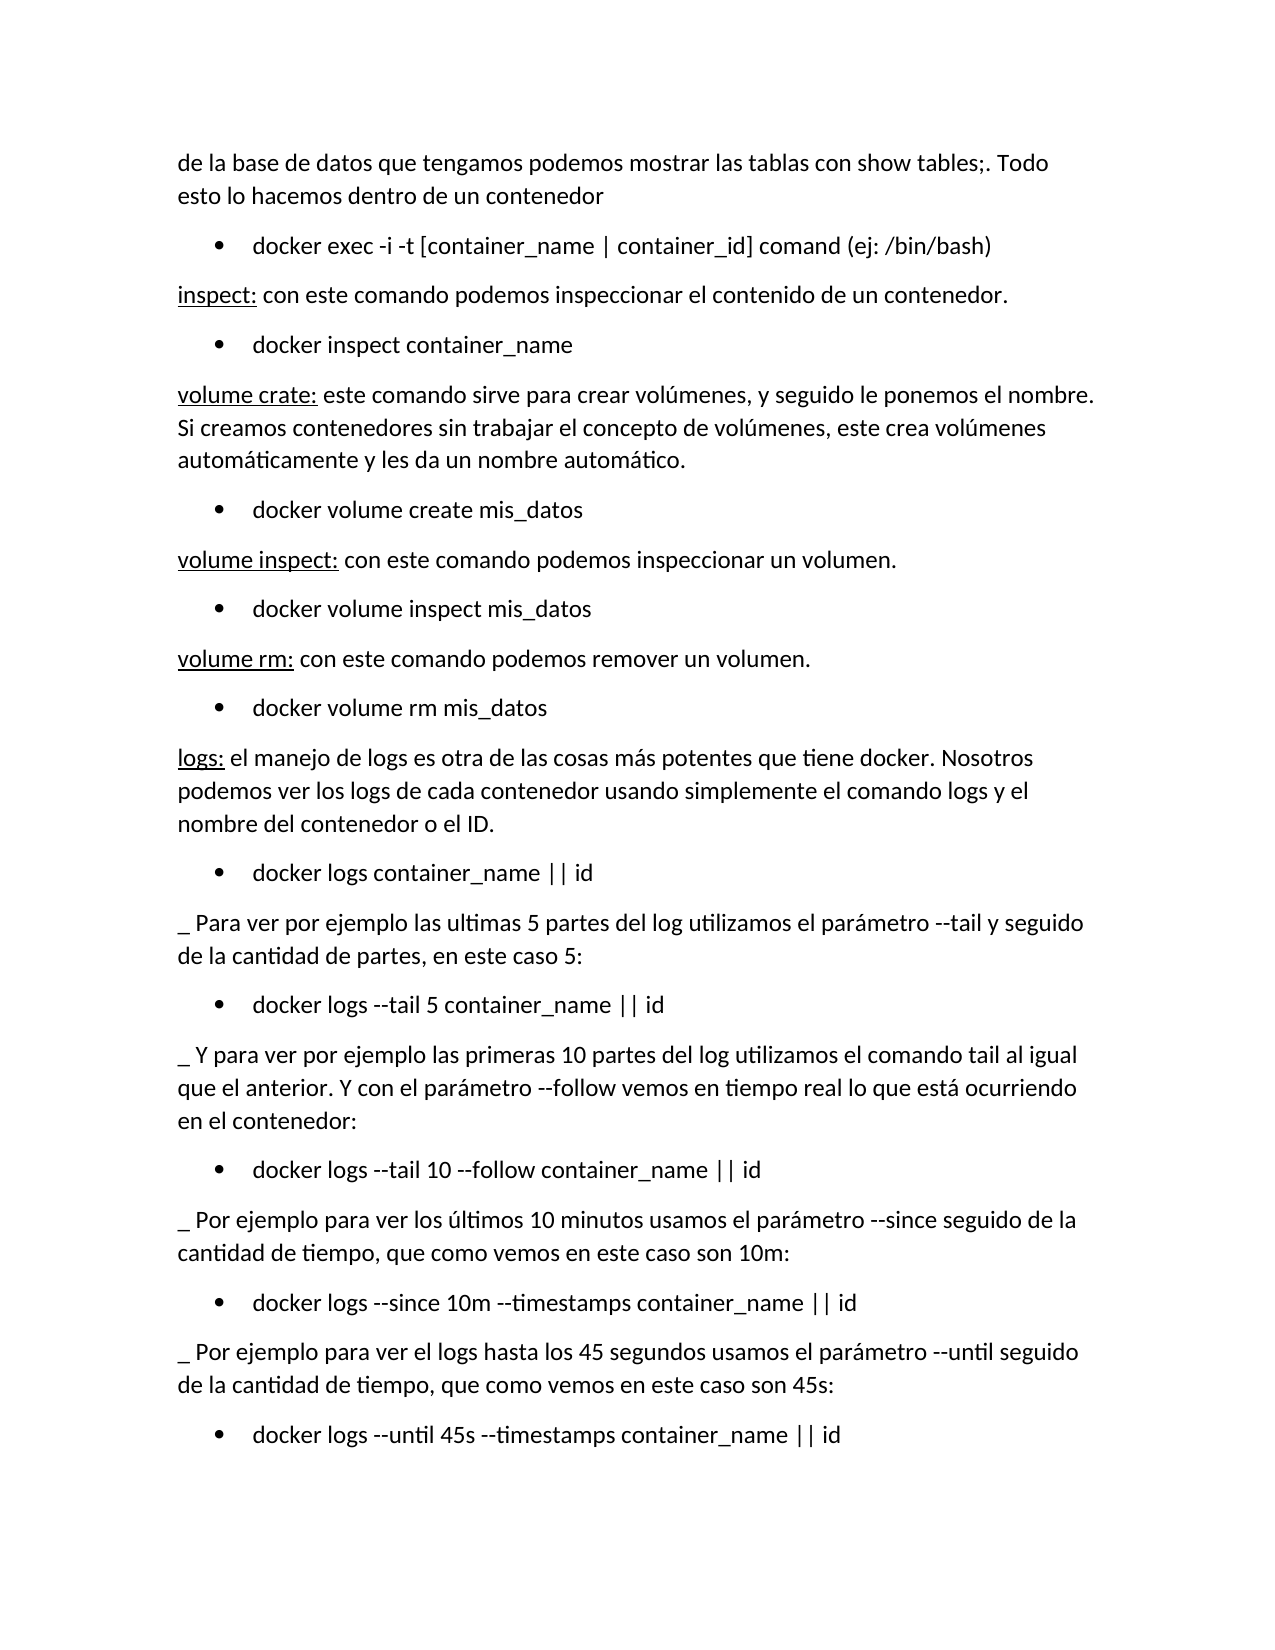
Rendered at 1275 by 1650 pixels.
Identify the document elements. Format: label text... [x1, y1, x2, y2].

text logs: el manejo de logs es otra de las cosas más potentes que tiene docker. Nosotros podemos ver los logs de cada contenedor usando simplemente el comando logs y el nombre del contenedor o el ID. [177, 742, 1098, 838]
list docker volume inspect mis_datos [215, 593, 1098, 624]
list docker volume rm mis_datos [215, 693, 1098, 723]
list docker logs --tail 5 container_name || id [215, 990, 1098, 1020]
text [177, 148, 1098, 211]
list docker inspect container_name [215, 329, 1098, 360]
list docker logs --until 45s --timestamps container_name || id [215, 1419, 1098, 1449]
list docker logs container_name || id [215, 858, 1098, 888]
text _ Para ver por ejemplo las ultimas 5 partes del log utilizamos el parámetro --tail y seguido de la cantidad de partes, en este caso 5: [177, 907, 1098, 971]
list docker logs --since 10m --timestamps container_name || id [215, 1287, 1098, 1317]
list docker exec -i -t [container_name | container_id] comand (ej: /bin/bash) [215, 230, 1098, 261]
list docker volume create mis_datos [215, 494, 1098, 525]
list docker logs --tail 10 --follow container_name || id [215, 1155, 1098, 1185]
text _ Y para ver por ejemplo las primeras 10 partes del log utilizamos el comando tail al igual que el anterior. Y con el parámetro --follow vemos en tiempo real lo que está ocurriendo en el contenedor: [177, 1039, 1098, 1136]
text _ Por ejemplo para ver el logs hasta los 45 segundos usamos el parámetro --until seguido de la cantidad de tiempo, que como vemos en este caso son 45s: [177, 1336, 1098, 1400]
text volume rm: con este comando podemos remover un volumen. [177, 643, 1098, 673]
text inspect: con este comando podemos inspeccionar el contenido de un contenedor. [177, 280, 1098, 310]
text volume crate: este comando sirve para crear volúmenes, y seguido le ponemos el nombre. Si creamos contenedores sin trabajar el concepto de volúmenes, este crea volúmenes automáticamente y les da un nombre automático. [177, 379, 1098, 475]
text _ Por ejemplo para ver los últimos 10 minutos usamos el parámetro --since seguido de la cantidad de tiempo, que como vemos en este caso son 10m: [177, 1204, 1098, 1268]
text volume inspect: con este comando podemos inspeccionar un volumen. [177, 544, 1098, 574]
